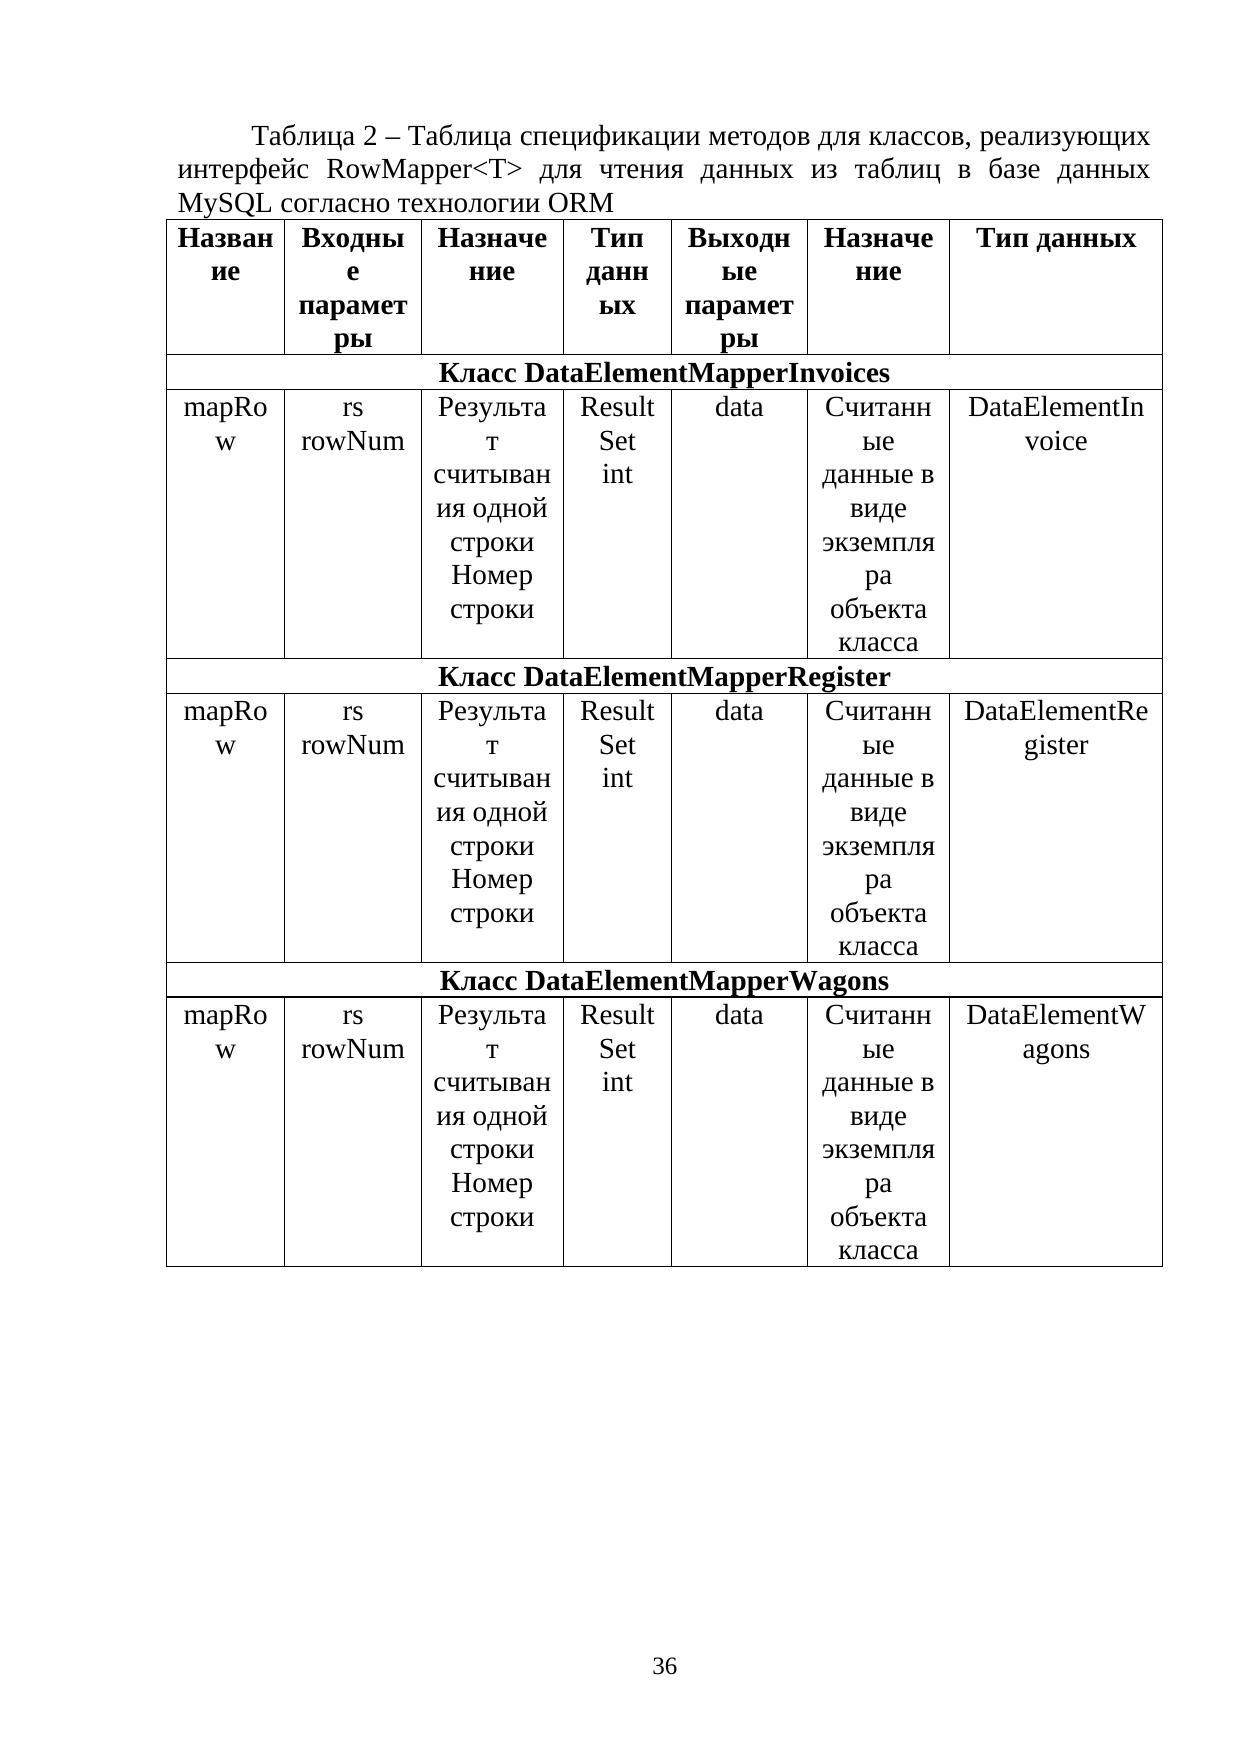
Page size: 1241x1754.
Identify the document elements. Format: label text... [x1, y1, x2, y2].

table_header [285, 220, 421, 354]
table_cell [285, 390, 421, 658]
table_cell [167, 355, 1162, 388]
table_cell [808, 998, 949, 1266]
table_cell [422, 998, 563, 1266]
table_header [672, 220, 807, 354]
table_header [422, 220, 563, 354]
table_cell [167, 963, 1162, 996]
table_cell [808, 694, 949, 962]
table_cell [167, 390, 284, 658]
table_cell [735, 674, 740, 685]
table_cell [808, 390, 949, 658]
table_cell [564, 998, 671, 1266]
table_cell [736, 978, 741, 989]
text Таблица 2 – Таблица спецификации методов для классов, реализующих интерфейс RowMapper<T> для чтения данных из таблиц в базе данных MySQL согласно технологии ORM [177, 118, 1152, 219]
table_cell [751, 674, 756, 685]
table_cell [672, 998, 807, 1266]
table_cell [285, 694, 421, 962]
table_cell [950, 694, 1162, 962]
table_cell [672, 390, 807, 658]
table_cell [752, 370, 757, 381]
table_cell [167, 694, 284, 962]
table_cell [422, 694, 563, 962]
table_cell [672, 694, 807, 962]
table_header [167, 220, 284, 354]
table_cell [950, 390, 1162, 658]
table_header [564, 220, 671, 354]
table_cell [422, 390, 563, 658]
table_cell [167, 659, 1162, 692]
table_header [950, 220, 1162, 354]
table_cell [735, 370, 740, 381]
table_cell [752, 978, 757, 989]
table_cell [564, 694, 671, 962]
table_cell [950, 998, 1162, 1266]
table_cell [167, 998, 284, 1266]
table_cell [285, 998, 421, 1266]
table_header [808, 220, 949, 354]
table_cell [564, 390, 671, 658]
